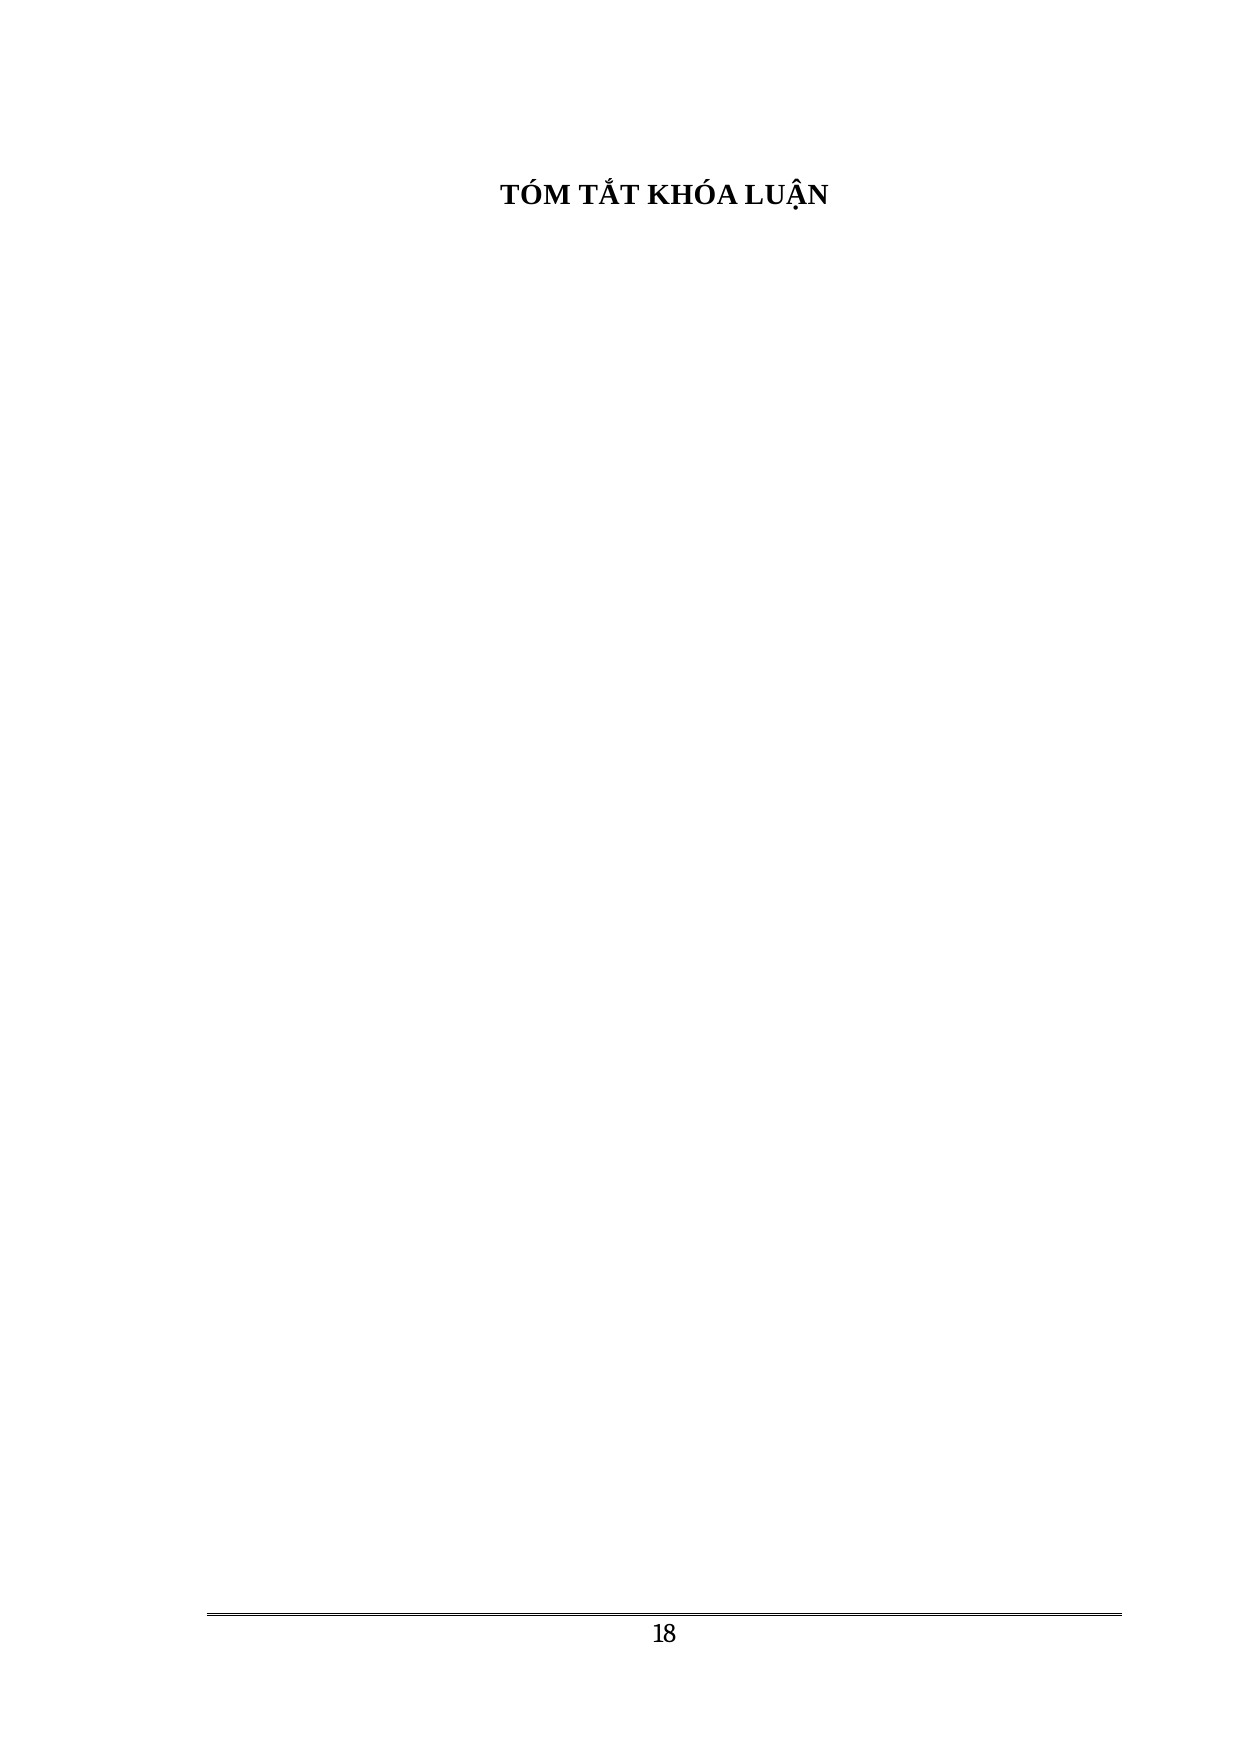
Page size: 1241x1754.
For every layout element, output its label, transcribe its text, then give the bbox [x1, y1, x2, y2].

title TÓM TẮT KHÓA LUẬN [207, 177, 1122, 211]
